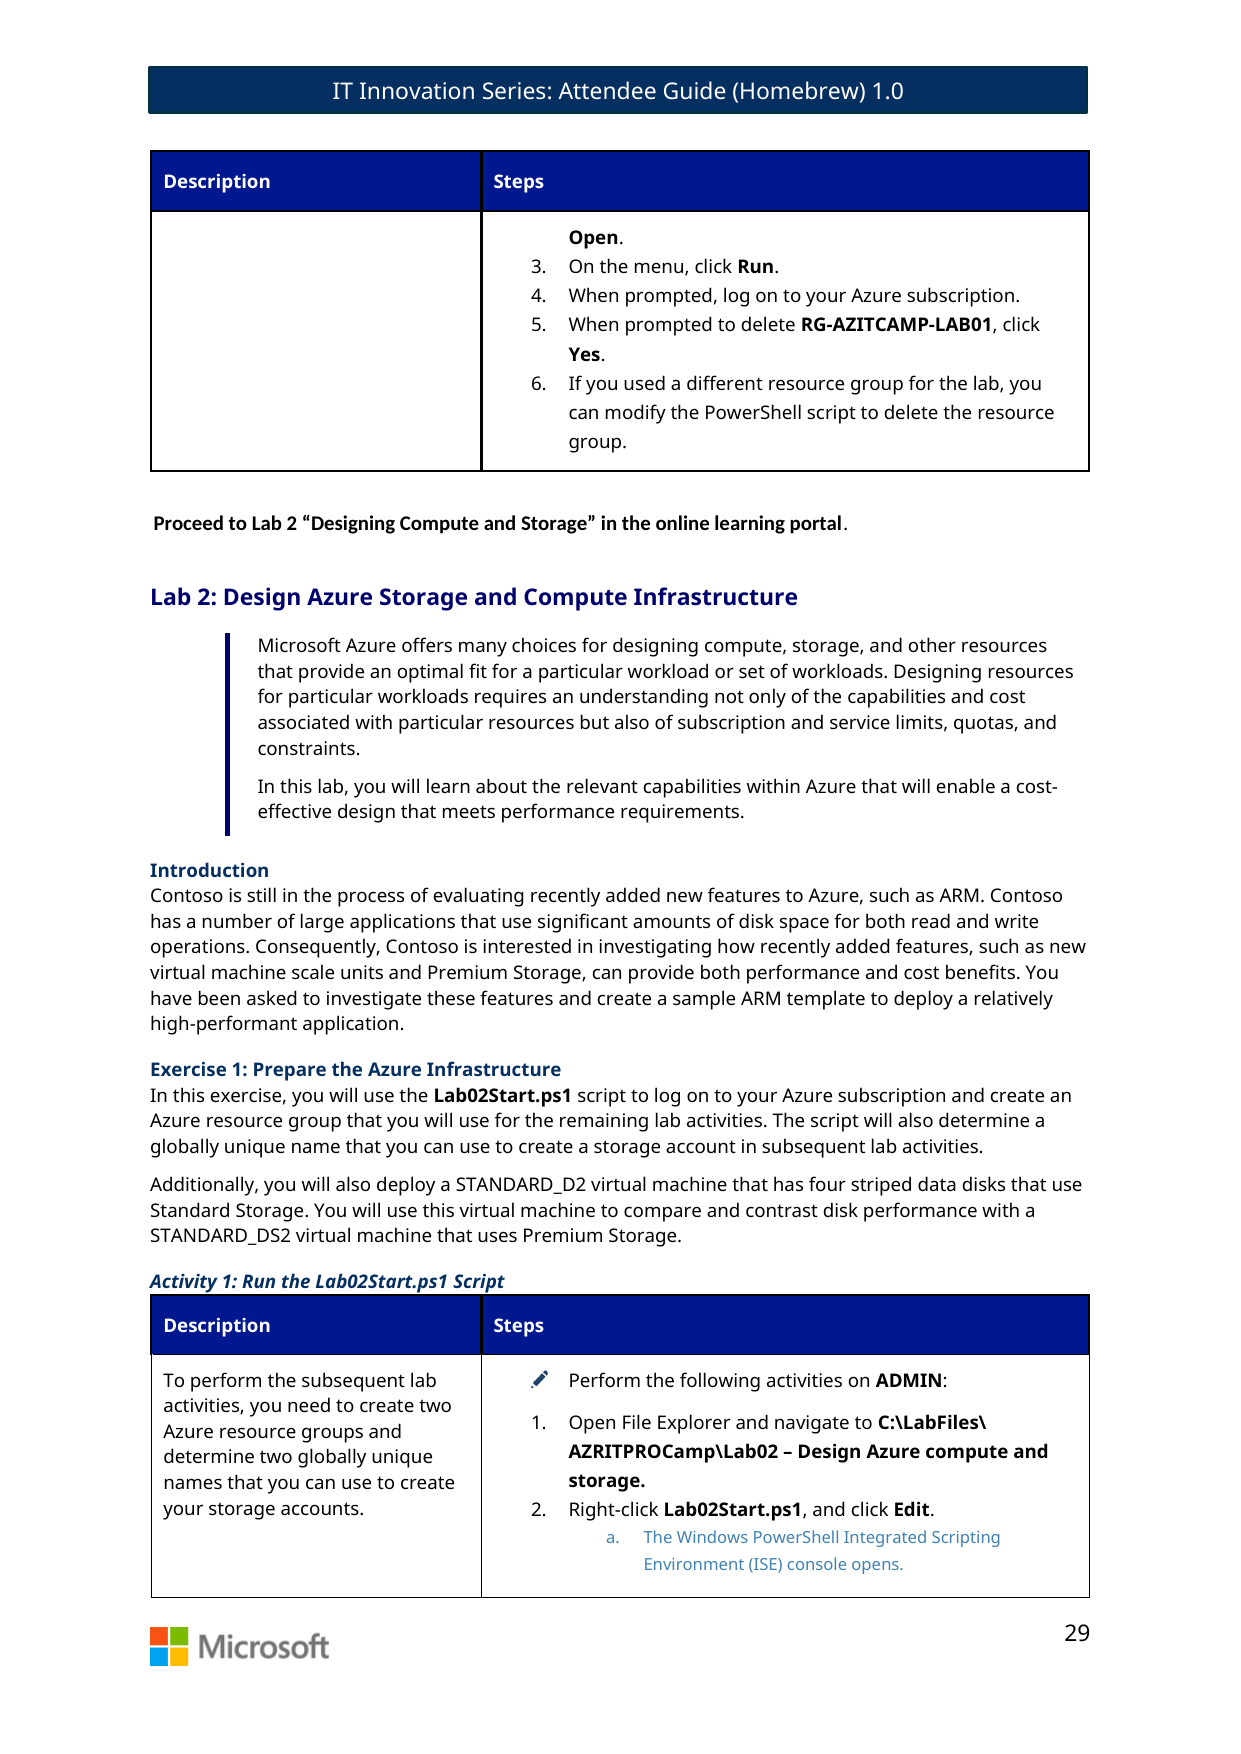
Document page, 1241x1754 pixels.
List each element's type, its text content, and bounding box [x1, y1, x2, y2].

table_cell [483, 212, 1088, 470]
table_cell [152, 1355, 481, 1597]
table_header Description [152, 152, 480, 210]
text Proceed to Lab 2 “Designing Compute and Storage” in the online learning portal. [153, 510, 1090, 535]
table_header Steps [483, 152, 1088, 210]
table_header Microsoft Azure offers many choices for designing compute, storage, and other resources that provide an optimal fit for a particular workload or set of workloads. Designing resources for particular workloads requires an understanding not only of the capabilities and cost associated with particular resources but also of subscription and service limits, quotas, and constraints. In this lab, you will learn about the relevant capabilities within Azure that will enable a cost-effective design that meets performance requirements. [230, 633, 1090, 836]
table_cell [152, 212, 480, 470]
table_header Steps [483, 1296, 1088, 1354]
text Contoso is still in the process of evaluating recently added new features to Azure, such as ARM. Contoso has a number of large applications that use significant amounts of disk space for both read and write operations. Consequently, Contoso is interested in investigating how recently added features, such as new virtual machine scale units and Premium Storage, can provide both performance and cost benefits. You have been asked to investigate these features and create a sample ARM template to deploy a relatively high-performant application. [150, 883, 1090, 1036]
picture [531, 1370, 548, 1388]
text In this exercise, you will use the Lab02Start.ps1 script to log on to your Azure subscription and create an Azure resource group that you will use for the remaining lab activities. The script will also determine a globally unique name that you can use to create a storage account in subsequent lab activities. [150, 1082, 1090, 1159]
text Activity 1: Run the Lab02Start.ps1 Script [150, 1269, 1090, 1294]
picture [150, 1627, 330, 1666]
subtitle Lab 2: Design Azure Storage and Compute Infrastructure [150, 581, 1090, 612]
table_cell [482, 1355, 1089, 1597]
text Introduction [150, 857, 1090, 883]
table_header Description [152, 1296, 480, 1354]
text Additionally, you will also deploy a STANDARD_D2 virtual machine that has four striped data disks that use Standard Storage. You will use this virtual machine to compare and contrast disk performance with a STANDARD_DS2 virtual machine that uses Premium Storage. [150, 1171, 1090, 1248]
text Exercise 1: Prepare the Azure Infrastructure [150, 1057, 1090, 1082]
